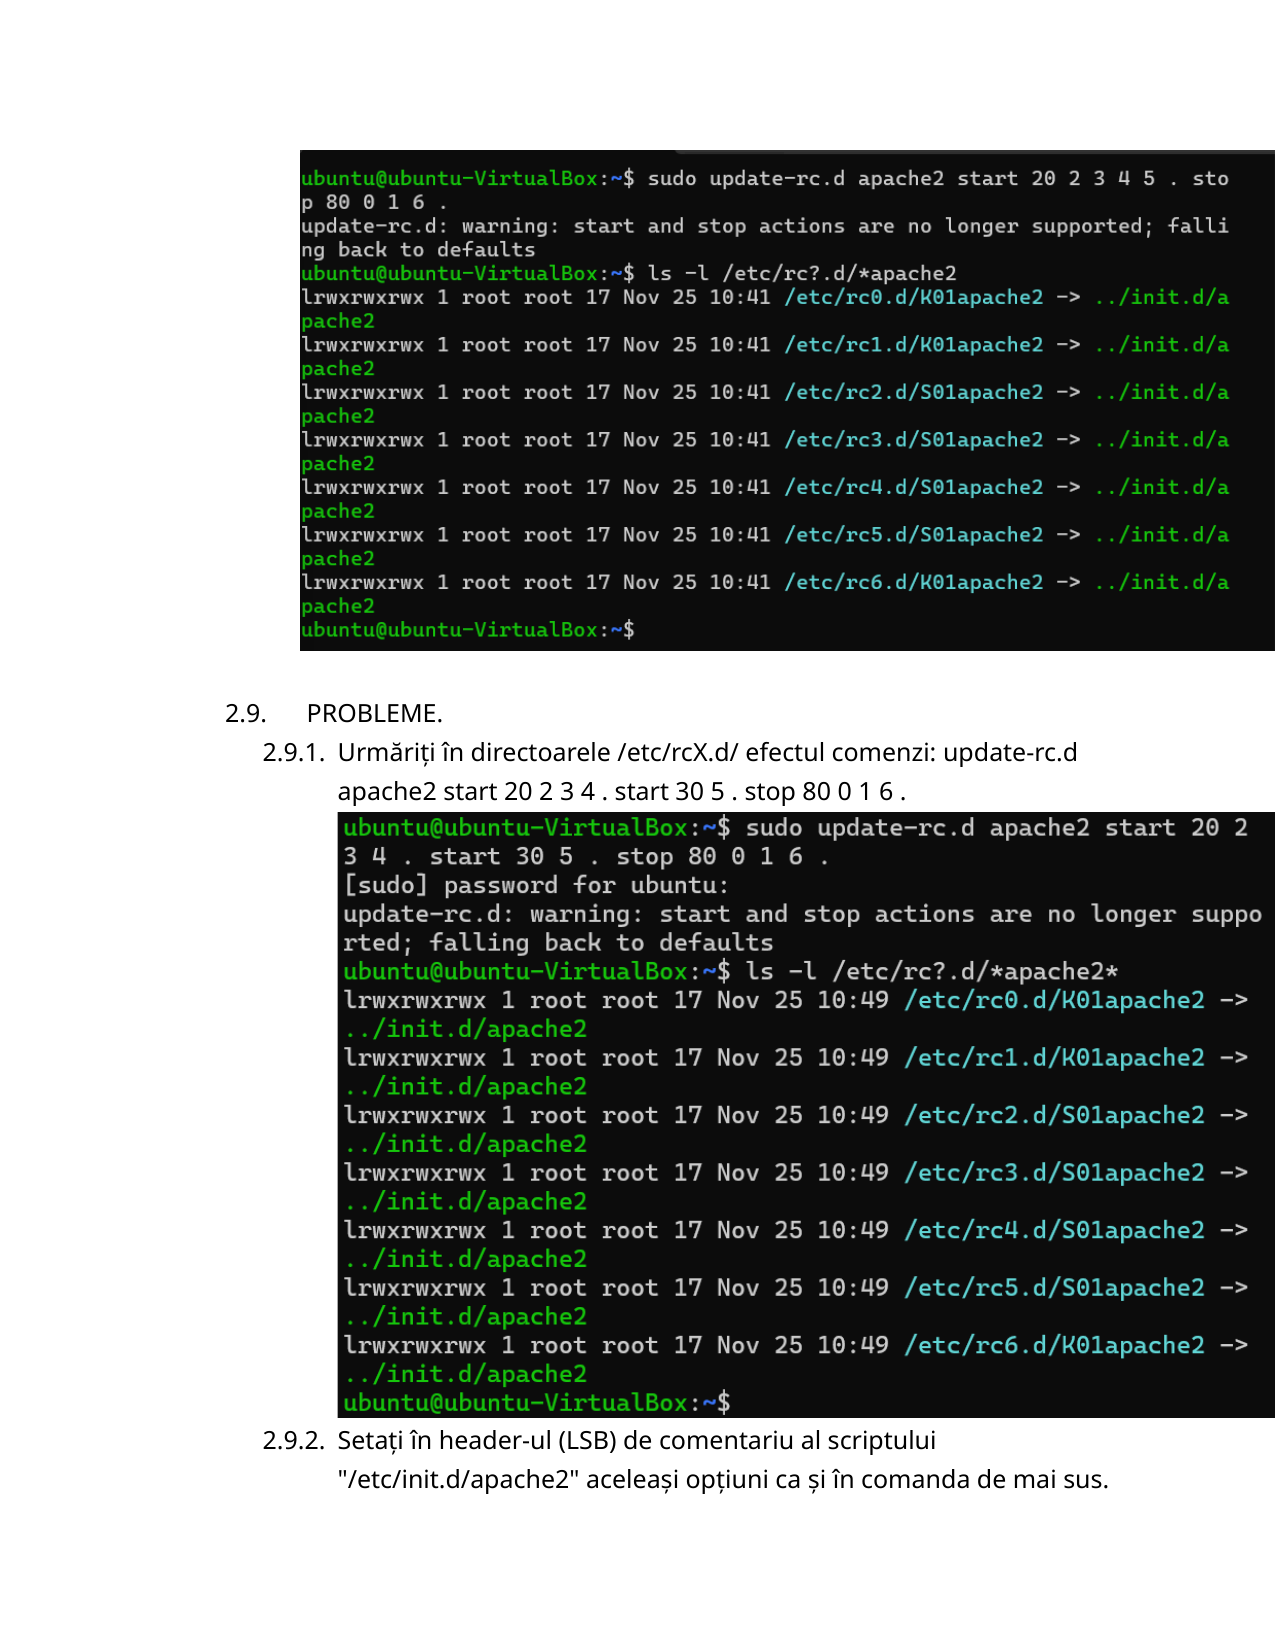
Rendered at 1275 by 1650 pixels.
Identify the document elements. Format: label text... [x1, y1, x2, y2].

picture [337, 812, 1275, 1418]
picture [300, 150, 1275, 651]
list Urmăriți în directoarele /etc/rcX.d/ efectul comenzi: update-rc.d apache2 start 20 2 3 4 . start 30 5 . stop 80 0 1 6 . [262, 734, 1125, 808]
list PROBLEME. [225, 695, 1125, 729]
list Setați în header-ul (LSB) de comentariu al scriptului "/etc/init.d/apache2" aceleași opțiuni ca și în comanda de mai sus. [262, 1423, 1125, 1496]
